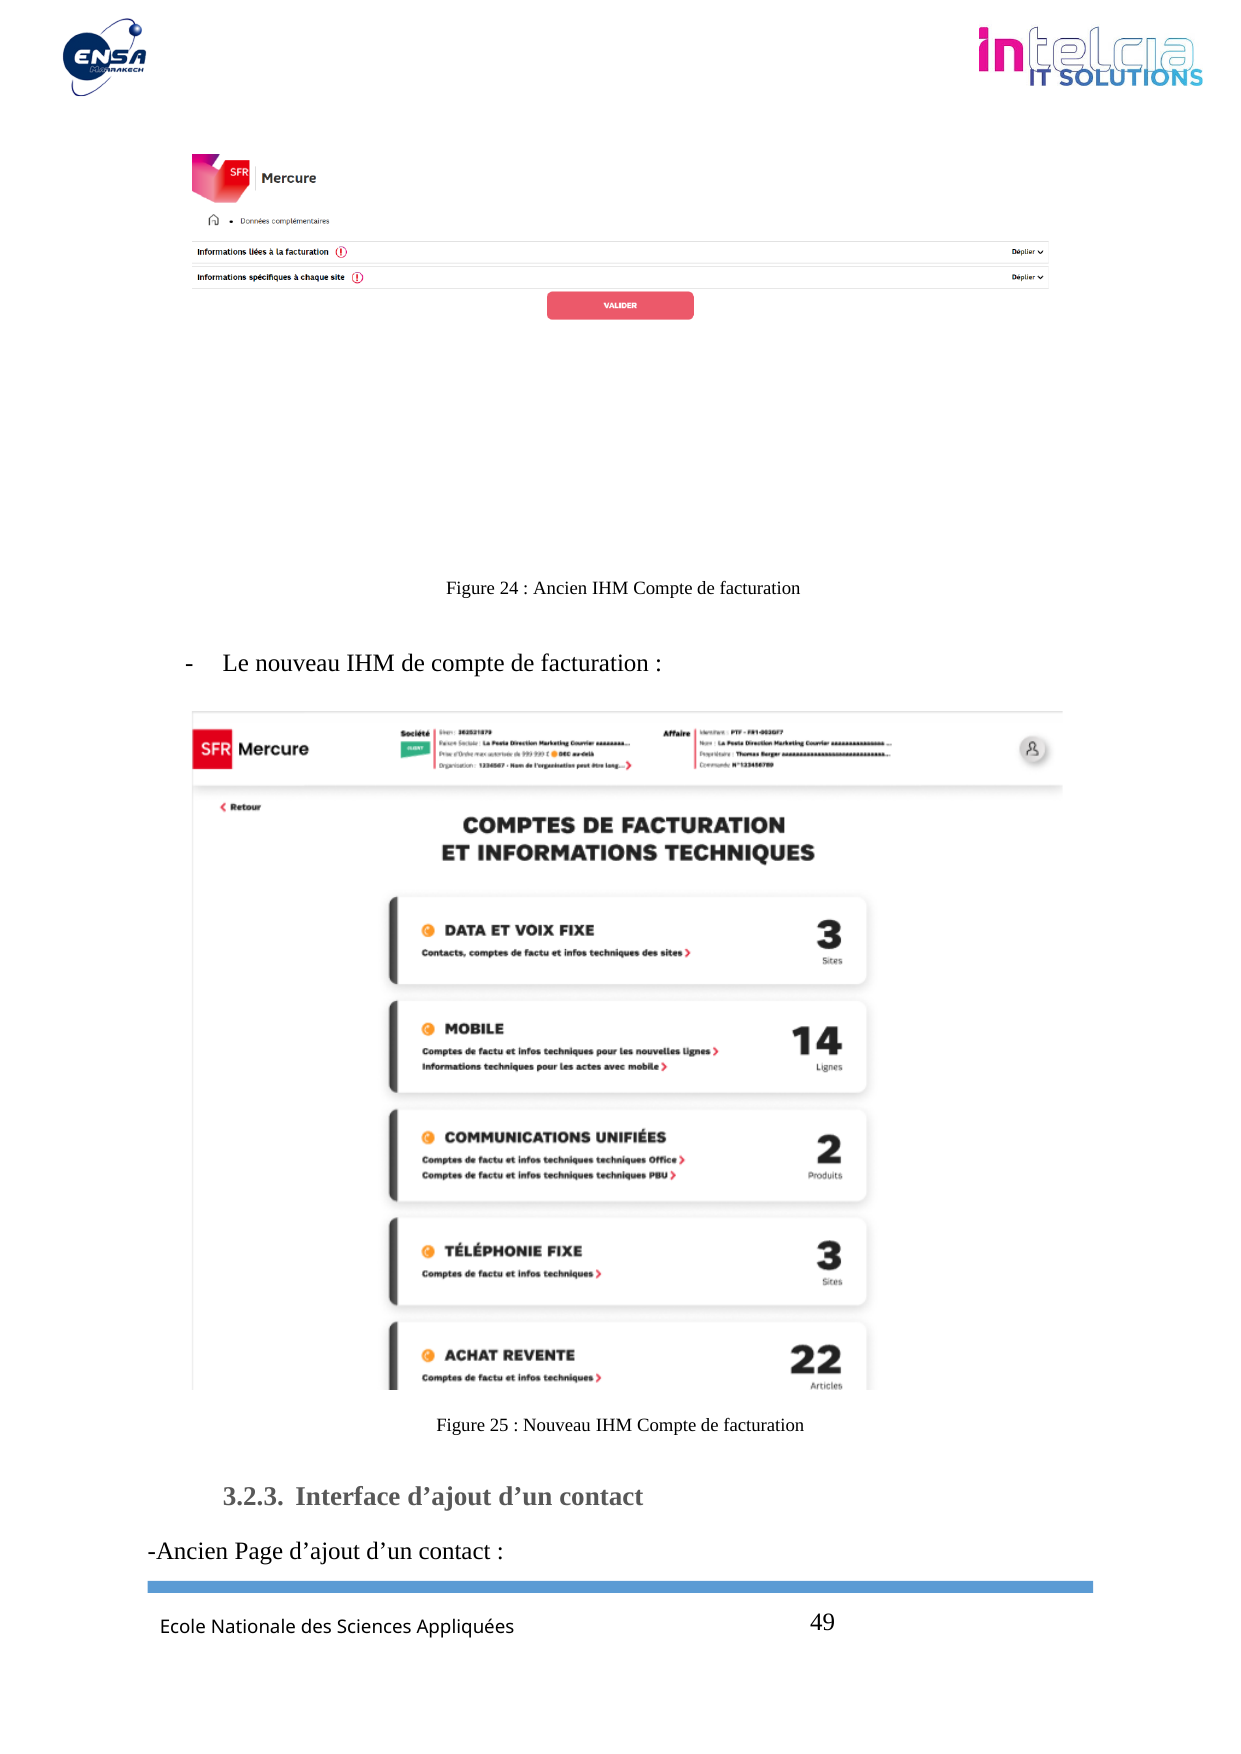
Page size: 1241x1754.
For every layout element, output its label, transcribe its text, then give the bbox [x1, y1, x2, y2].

text Figure 25 : Nouveau IHM Compte de facturation [149, 1414, 1091, 1436]
picture [191, 711, 1063, 1390]
picture [979, 20, 1203, 86]
list Le nouveau IHM de compte de facturation : [185, 648, 1215, 676]
picture [192, 154, 1049, 548]
picture [54, 14, 152, 96]
text -Ancien Page d’ajout d’un contact : [147, 1536, 1215, 1565]
list Interface d’ajout d’un contact [223, 1480, 1215, 1511]
